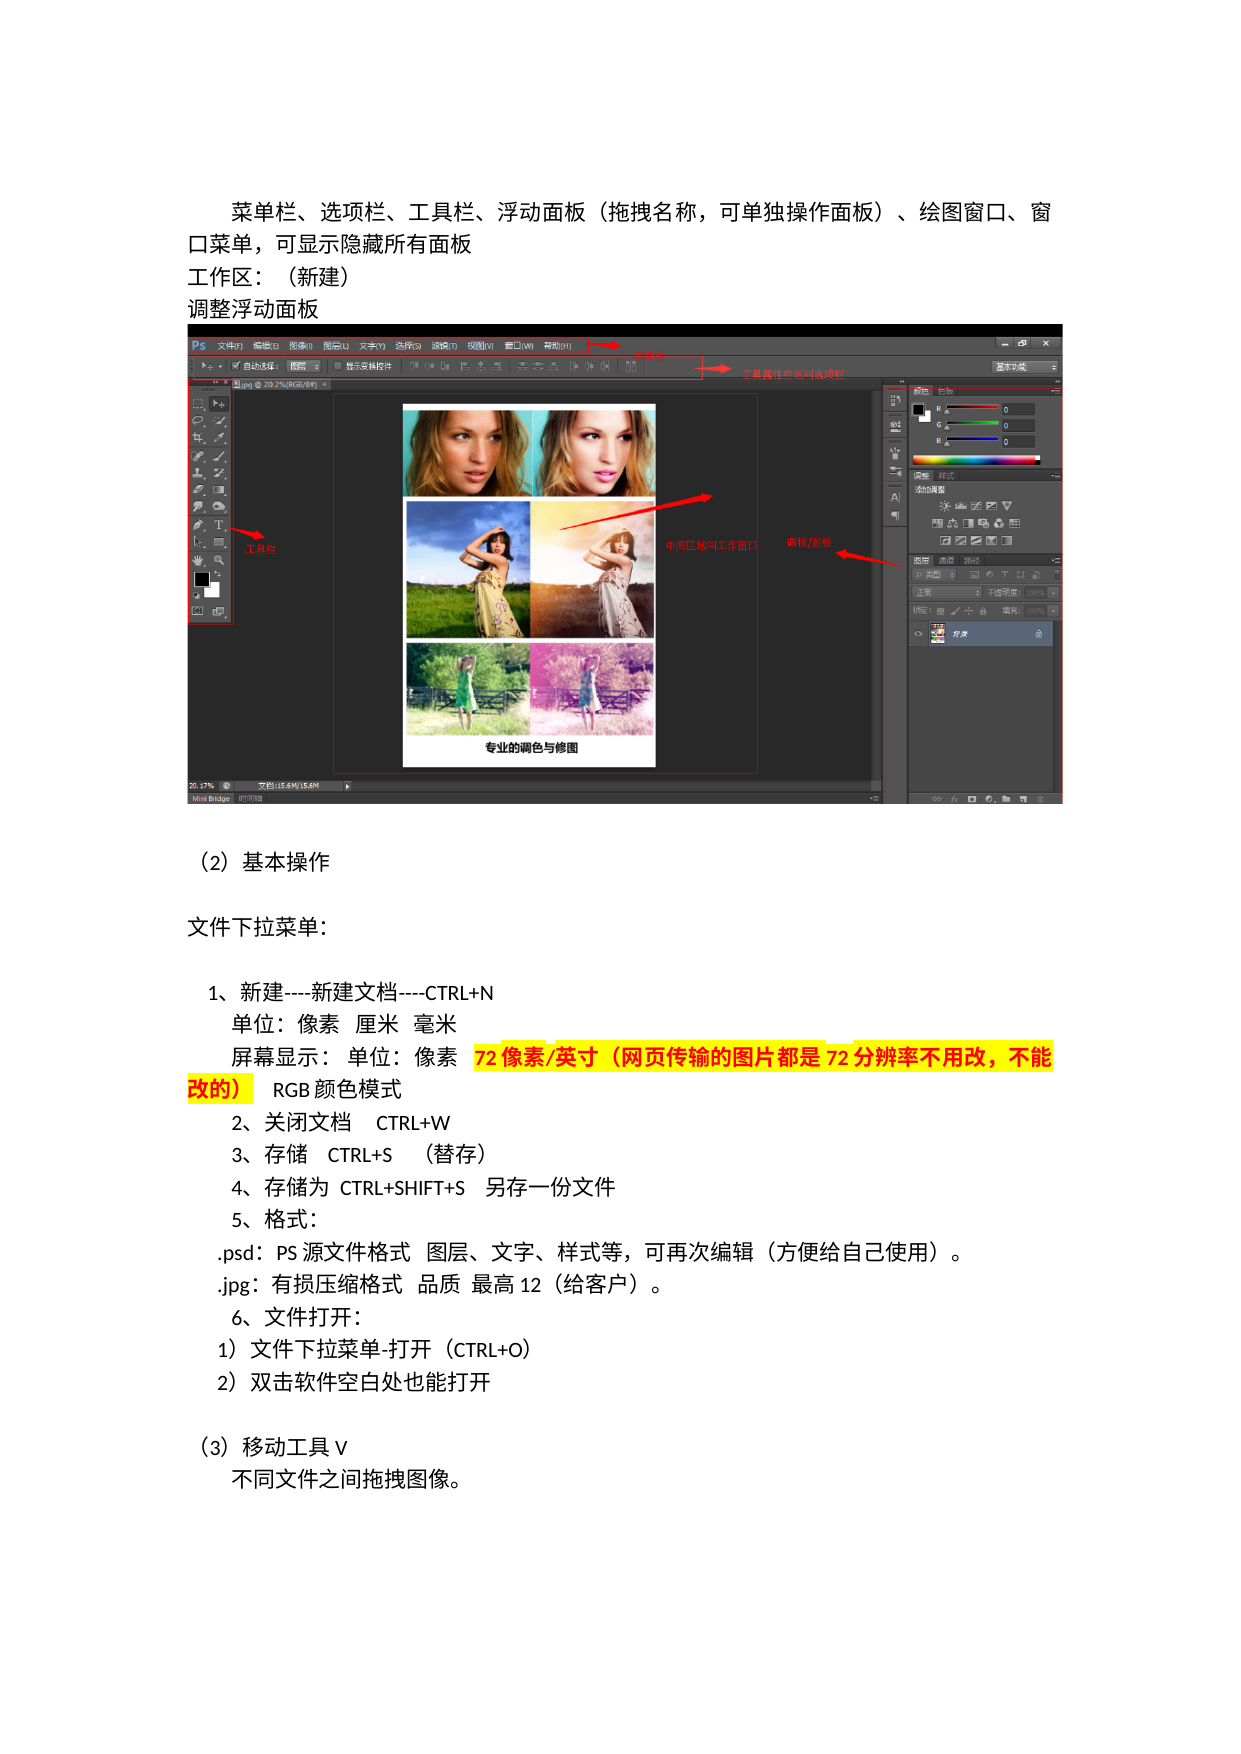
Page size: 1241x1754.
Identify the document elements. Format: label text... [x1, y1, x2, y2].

text 工作区：（新建） [187, 259, 1053, 292]
text 2）双击软件空白处也能打开 [187, 1364, 1053, 1397]
text 菜单栏、选项栏、工具栏、浮动面板（拖拽名称，可单独操作面板）、绘图窗口、窗口菜单，可显示隐藏所有面板 [187, 194, 1053, 259]
text 单位：像素 厘米 毫米 [187, 1007, 1053, 1039]
text 屏幕显示： 单位：像素 72像素/英寸（网页传输的图片都是72分辨率不用改，不能改的） RGB颜色模式 [187, 1039, 1053, 1104]
text .psd：PS源文件格式 图层、文字、样式等，可再次编辑（方便给自己使用）。 [187, 1234, 1053, 1267]
text 调整浮动面板 [187, 292, 1053, 324]
text 1、新建----新建文档----CTRL+N [187, 974, 1053, 1007]
text 文件下拉菜单： [187, 909, 1053, 942]
text 3、存储 CTRL+S （替存） [187, 1137, 1053, 1169]
text 5、格式： [187, 1202, 1053, 1234]
text 4、存储为 CTRL+SHIFT+S 另存一份文件 [187, 1169, 1053, 1202]
text .jpg：有损压缩格式 品质 最高12（给客户）。 [187, 1267, 1053, 1299]
text （3）移动工具 V [187, 1429, 1053, 1462]
text 6、文件打开： [187, 1299, 1053, 1332]
text 1）文件下拉菜单-打开（CTRL+O） [187, 1332, 1053, 1364]
text （2）基本操作 [187, 844, 1053, 877]
text 2、关闭文档 CTRL+W [187, 1104, 1053, 1137]
text 不同文件之间拖拽图像。 [187, 1462, 1053, 1494]
picture [187, 324, 1063, 804]
